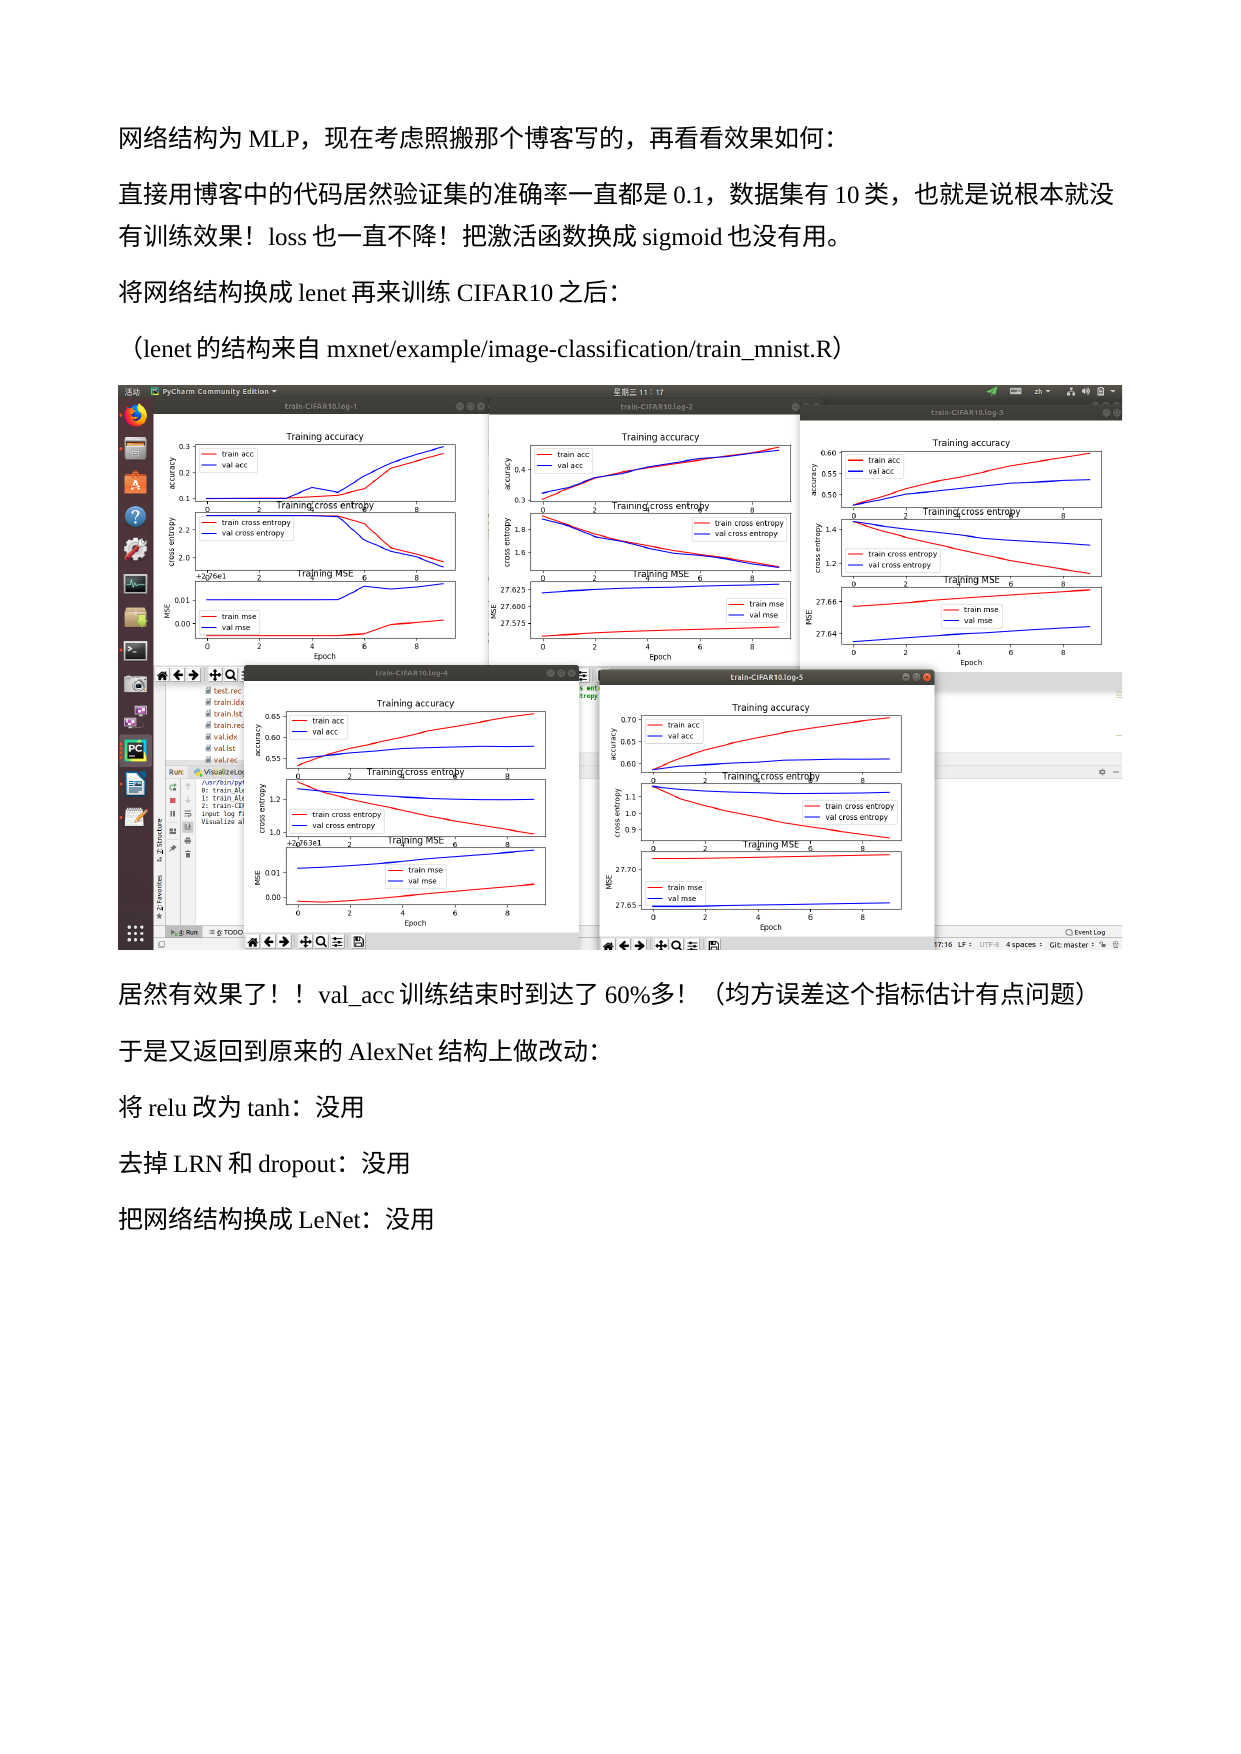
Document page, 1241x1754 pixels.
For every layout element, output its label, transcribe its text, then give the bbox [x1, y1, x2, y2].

text 居然有效果了！！val_acc训练结束时到达了60%多！（均方误差这个指标估计有点问题） [118, 950, 1122, 1011]
picture [118, 385, 1123, 950]
text （lenet的结构来自mxnet/example/image-classification/train_mnist.R） [118, 328, 1122, 365]
text 把网络结构换成LeNet：没用 [118, 1200, 1122, 1236]
text 去掉LRN和dropout：没用 [118, 1144, 1122, 1180]
text 于是又返回到原来的AlexNet结构上做改动： [118, 1031, 1122, 1067]
text 将网络结构换成lenet再来训练CIFAR10之后： [118, 272, 1122, 308]
text 直接用博客中的代码居然验证集的准确率一直都是0.1，数据集有10类，也就是说根本就没有训练效果！loss也一直不降！把激活函数换成sigmoid也没有用。 [118, 174, 1122, 252]
text 将relu改为tanh：没用 [118, 1087, 1122, 1124]
text 网络结构为MLP，现在考虑照搬那个博客写的，再看看效果如何： [118, 118, 1122, 154]
